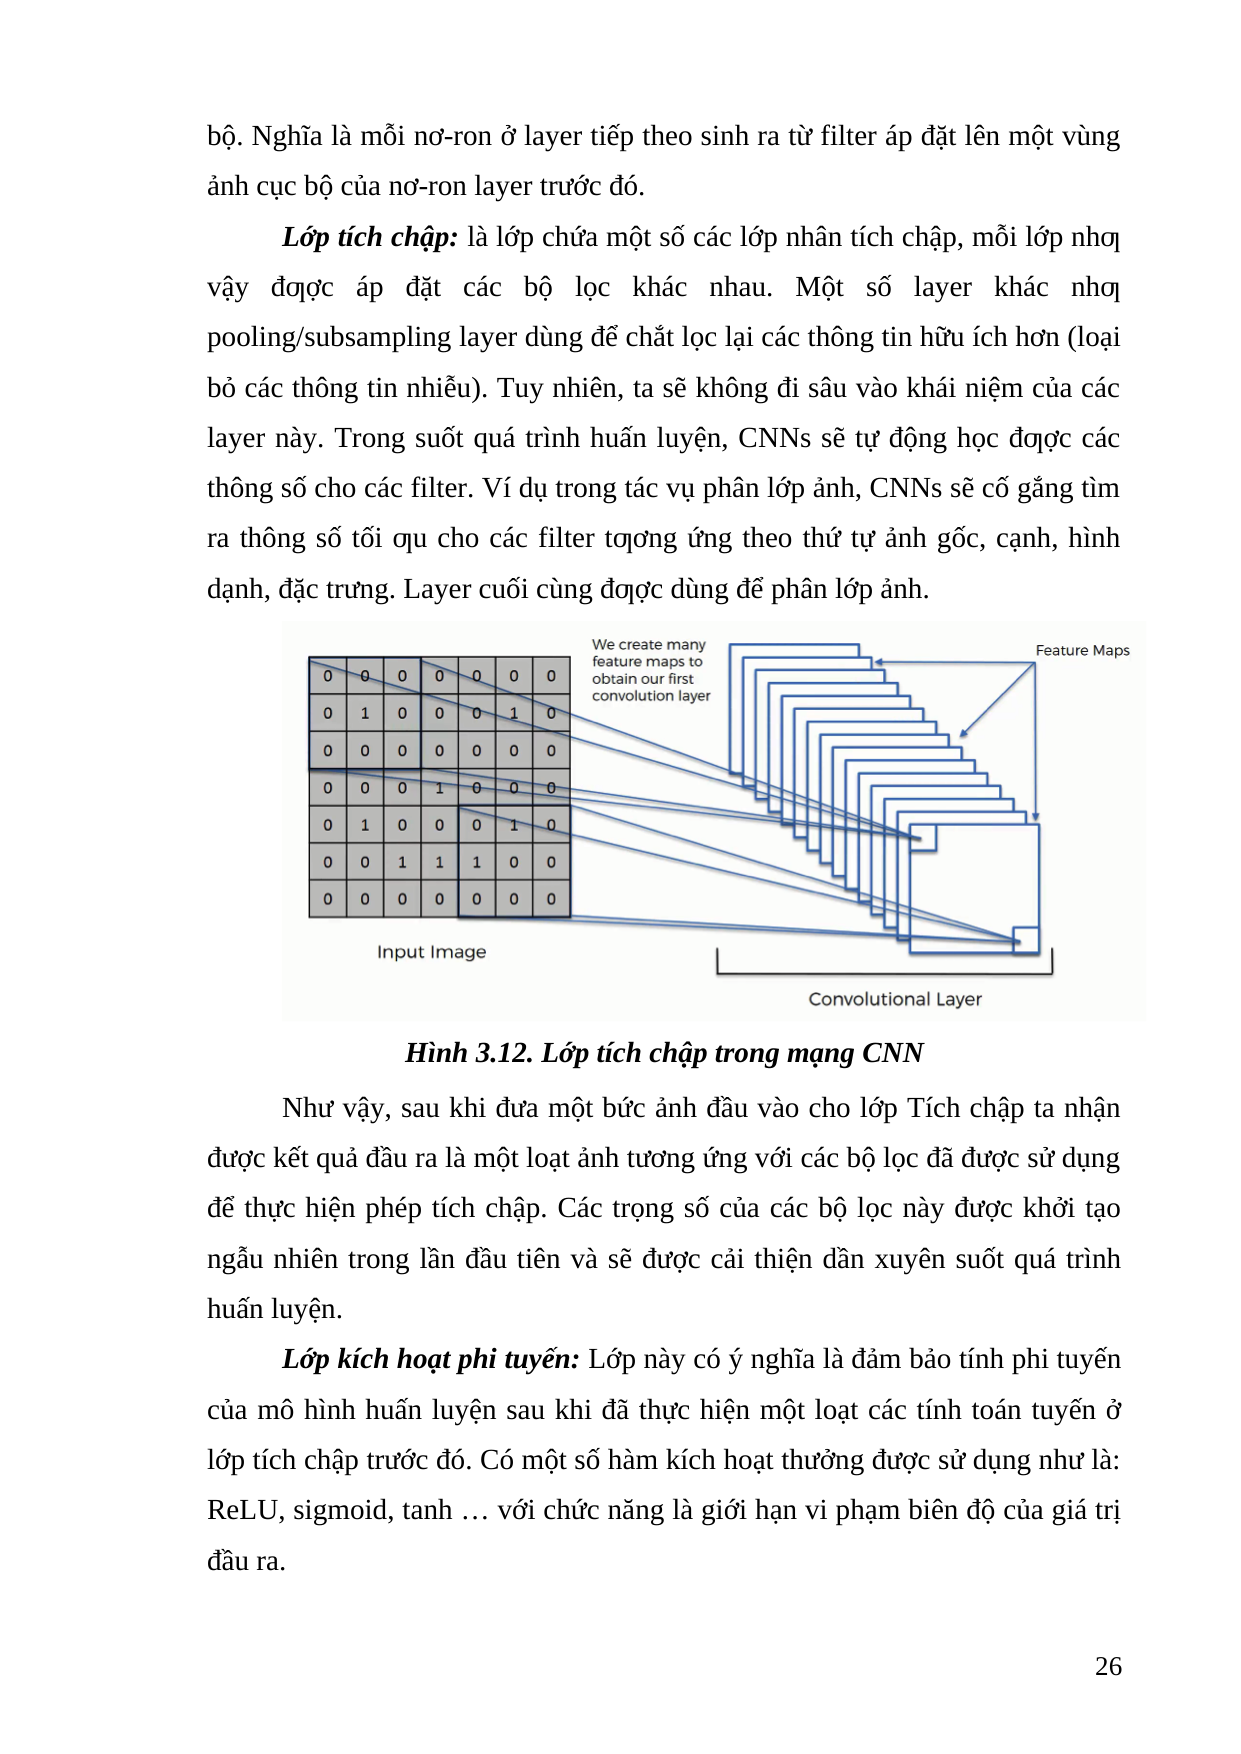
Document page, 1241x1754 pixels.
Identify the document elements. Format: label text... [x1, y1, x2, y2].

text Lớp tích chập: là lớp chứa một số các lớp nhân tích chập, mỗi lớp nhƣ vậy đƣợc áp đặt các bộ lọc khác nhau. Một số layer khác nhƣ pooling/subsampling layer dùng để chắt lọc lại các thông tin hữu ích hơn (loại bỏ các thông tin nhiễu). Tuy nhiên, ta sẽ không đi sâu vào khái niệm của các layer này. Trong suốt quá trình huấn luyện, CNNs sẽ tự động học đƣợc các thông số cho các filter. Ví dụ trong tác vụ phân lớp ảnh, CNNs sẽ cố gắng tìm ra thông số tối ƣu cho các filter tƣơng ứng theo thứ tự ảnh gốc, cạnh, hình dạnh, đặc trưng. Layer cuối cùng đƣợc dùng để phân lớp ảnh. [207, 219, 1122, 604]
text Như vậy, sau khi đưa một bức ảnh đầu vào cho lớp Tích chập ta nhận được kết quả đầu ra là một loạt ảnh tương ứng với các bộ lọc đã được sử dụng để thực hiện phép tích chập. Các trọng số của các bộ lọc này được khởi tạo ngẫu nhiên trong lần đầu tiên và sẽ được cải thiện dần xuyên suốt quá trình huấn luyện. [207, 1090, 1122, 1325]
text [207, 118, 1122, 202]
picture [281, 621, 1147, 1022]
text Lớp kích hoạt phi tuyến: Lớp này có ý nghĩa là đảm bảo tính phi tuyến của mô hình huấn luyện sau khi đã thực hiện một loạt các tính toán tuyến ở lớp tích chập trước đó. Có một số hàm kích hoạt thưởng được sử dụng như là: ReLU, sigmoid, tanh … với chức năng là giới hạn vi phạm biên độ của giá trị đầu ra. [207, 1342, 1122, 1576]
